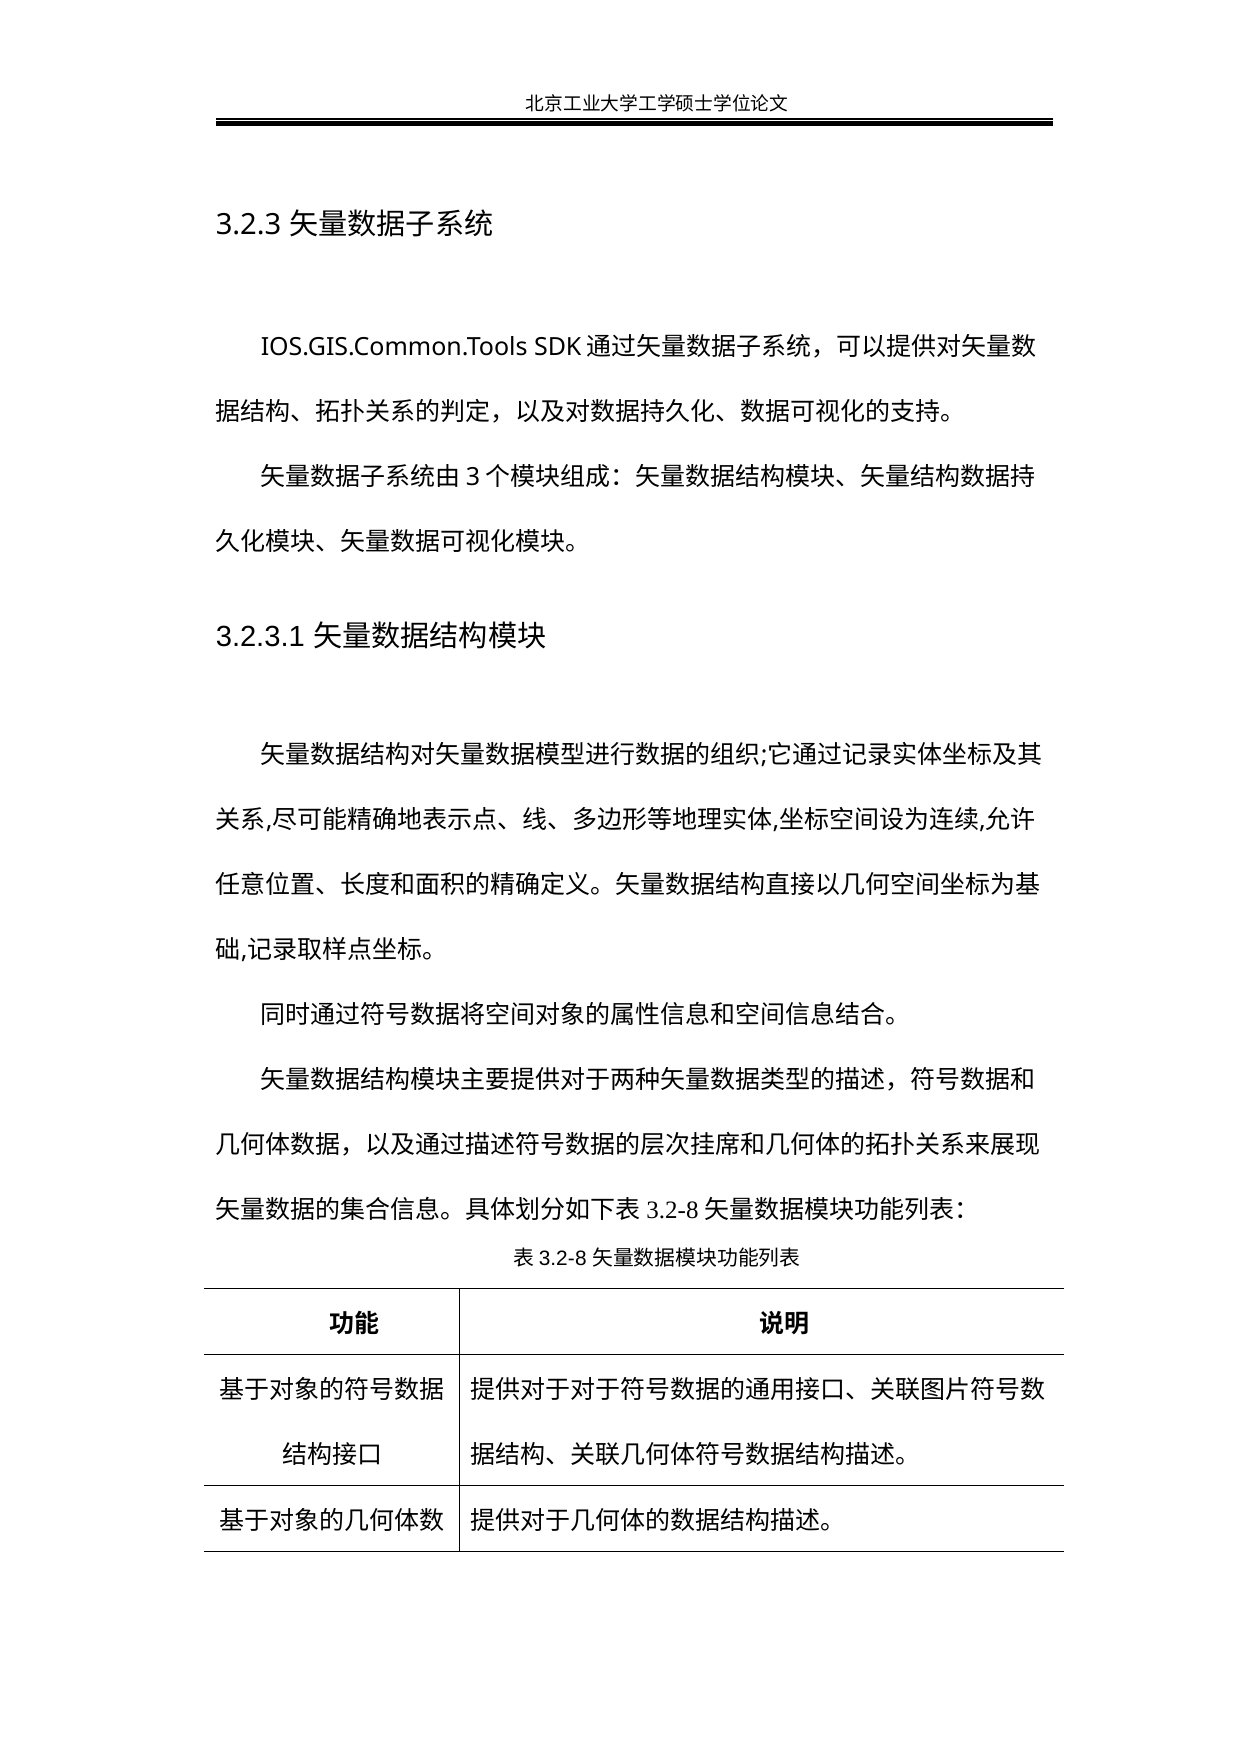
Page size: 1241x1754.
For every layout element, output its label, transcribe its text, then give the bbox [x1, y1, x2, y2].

subtitle 矢量数据子系统 [216, 189, 1053, 254]
table_cell 基于对象的几何体数据结构接口 [204, 1486, 459, 1551]
table_header 功能 [204, 1289, 459, 1354]
text 同时通过符号数据将空间对象的属性信息和空间信息结合。 [216, 980, 1053, 1045]
table_cell 提供对于几何体的数据结构描述。 [460, 1486, 1064, 1551]
text 矢量数据结构对矢量数据模型进行数据的组织;它通过记录实体坐标及其关系,尽可能精确地表示点、线、多边形等地理实体,坐标空间设为连续,允许任意位置、长度和面积的精确定义。矢量数据结构直接以几何空间坐标为基础,记录取样点坐标。 [216, 720, 1053, 980]
table_cell 基于对象的符号数据结构接口 [204, 1355, 459, 1485]
table_cell 提供对于对于符号数据的通用接口、关联图片符号数据结构、关联几何体符号数据结构描述。 [460, 1355, 1064, 1485]
text IOS.GIS.Common.Tools SDK通过矢量数据子系统，可以提供对矢量数据结构、拓扑关系的判定，以及对数据持久化、数据可视化的支持。 [216, 312, 1053, 442]
table_header 说明 [460, 1289, 1064, 1354]
text 矢量数据子系统由3个模块组成：矢量数据结构模块、矢量结构数据持久化模块、矢量数据可视化模块。 [216, 442, 1053, 572]
subtitle 矢量数据结构模块 [216, 601, 1053, 666]
